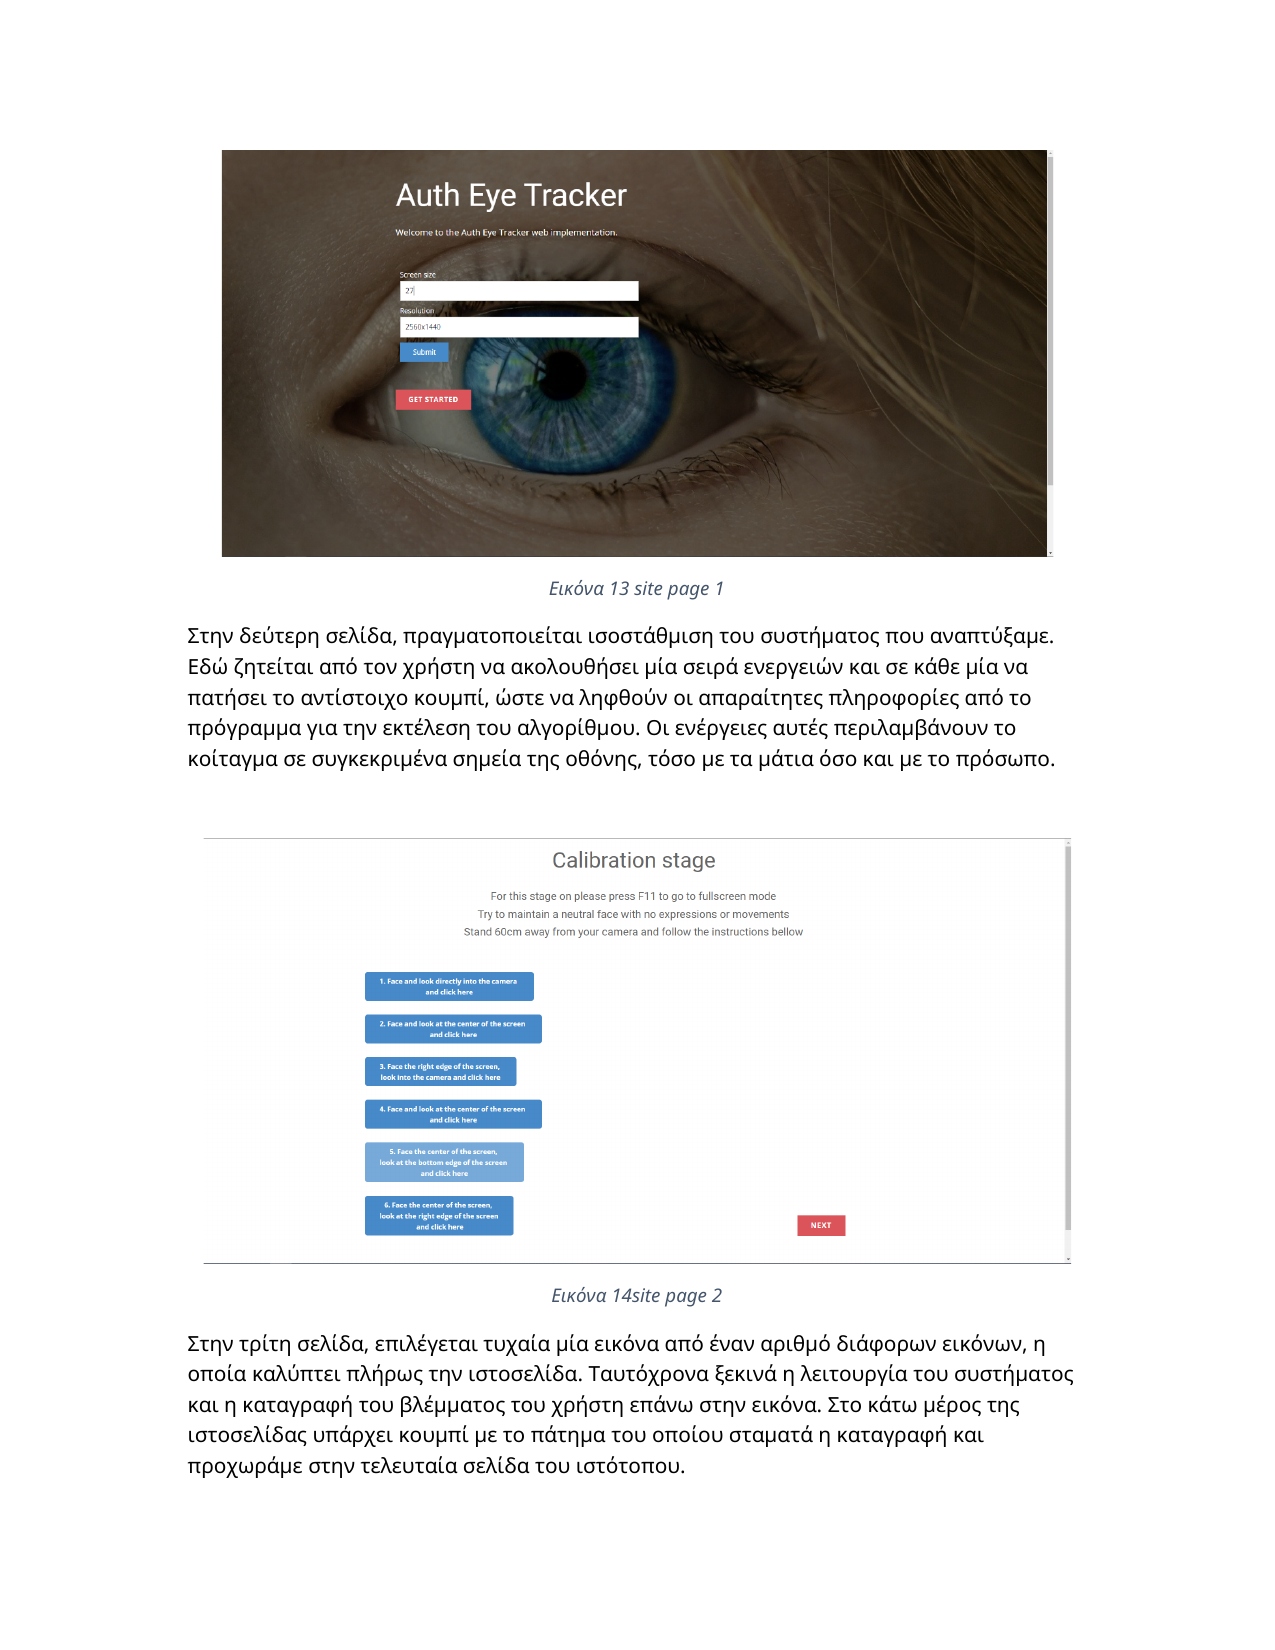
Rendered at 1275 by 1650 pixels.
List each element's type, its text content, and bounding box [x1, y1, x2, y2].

picture [221, 150, 1054, 557]
text Στην τρίτη σελίδα, επιλέγεται τυχαία μία εικόνα από έναν αριθμό διάφορων εικόνων, η οποία καλύπτει πλήρως την ιστοσελίδα. Ταυτόχρονα ξεκινά η λειτουργία του συστήματος και η καταγραφή του βλέμματος του χρήστη επάνω στην εικόνα. Στο κάτω μέρος της ιστοσελίδας υπάρχει κουμπί με το πάτημα του οποίου σταματά η καταγραφή και προχωράμε στην τελευταία σελίδα του ιστότοπου. [187, 1329, 1087, 1480]
picture [203, 838, 1072, 1264]
text Στην δεύτερη σελίδα, πραγματοποιείται ισοστάθμιση του συστήματος που αναπτύξαμε. Εδώ ζητείται από τον χρήστη να ακολουθήσει μία σειρά ενεργειών και σε κάθε μία να πατήσει το αντίστοιχο κουμπί, ώστε να ληφθούν οι απαραίτητες πληροφορίες από το πρόγραμμα για την εκτέλεση του αλγορίθμου. Οι ενέργειες αυτές περιλαμβάνουν το κοίταγμα σε συγκεκριμένα σημεία της οθόνης, τόσο με τα μάτια όσο και με το πρόσωπο. [187, 621, 1087, 772]
